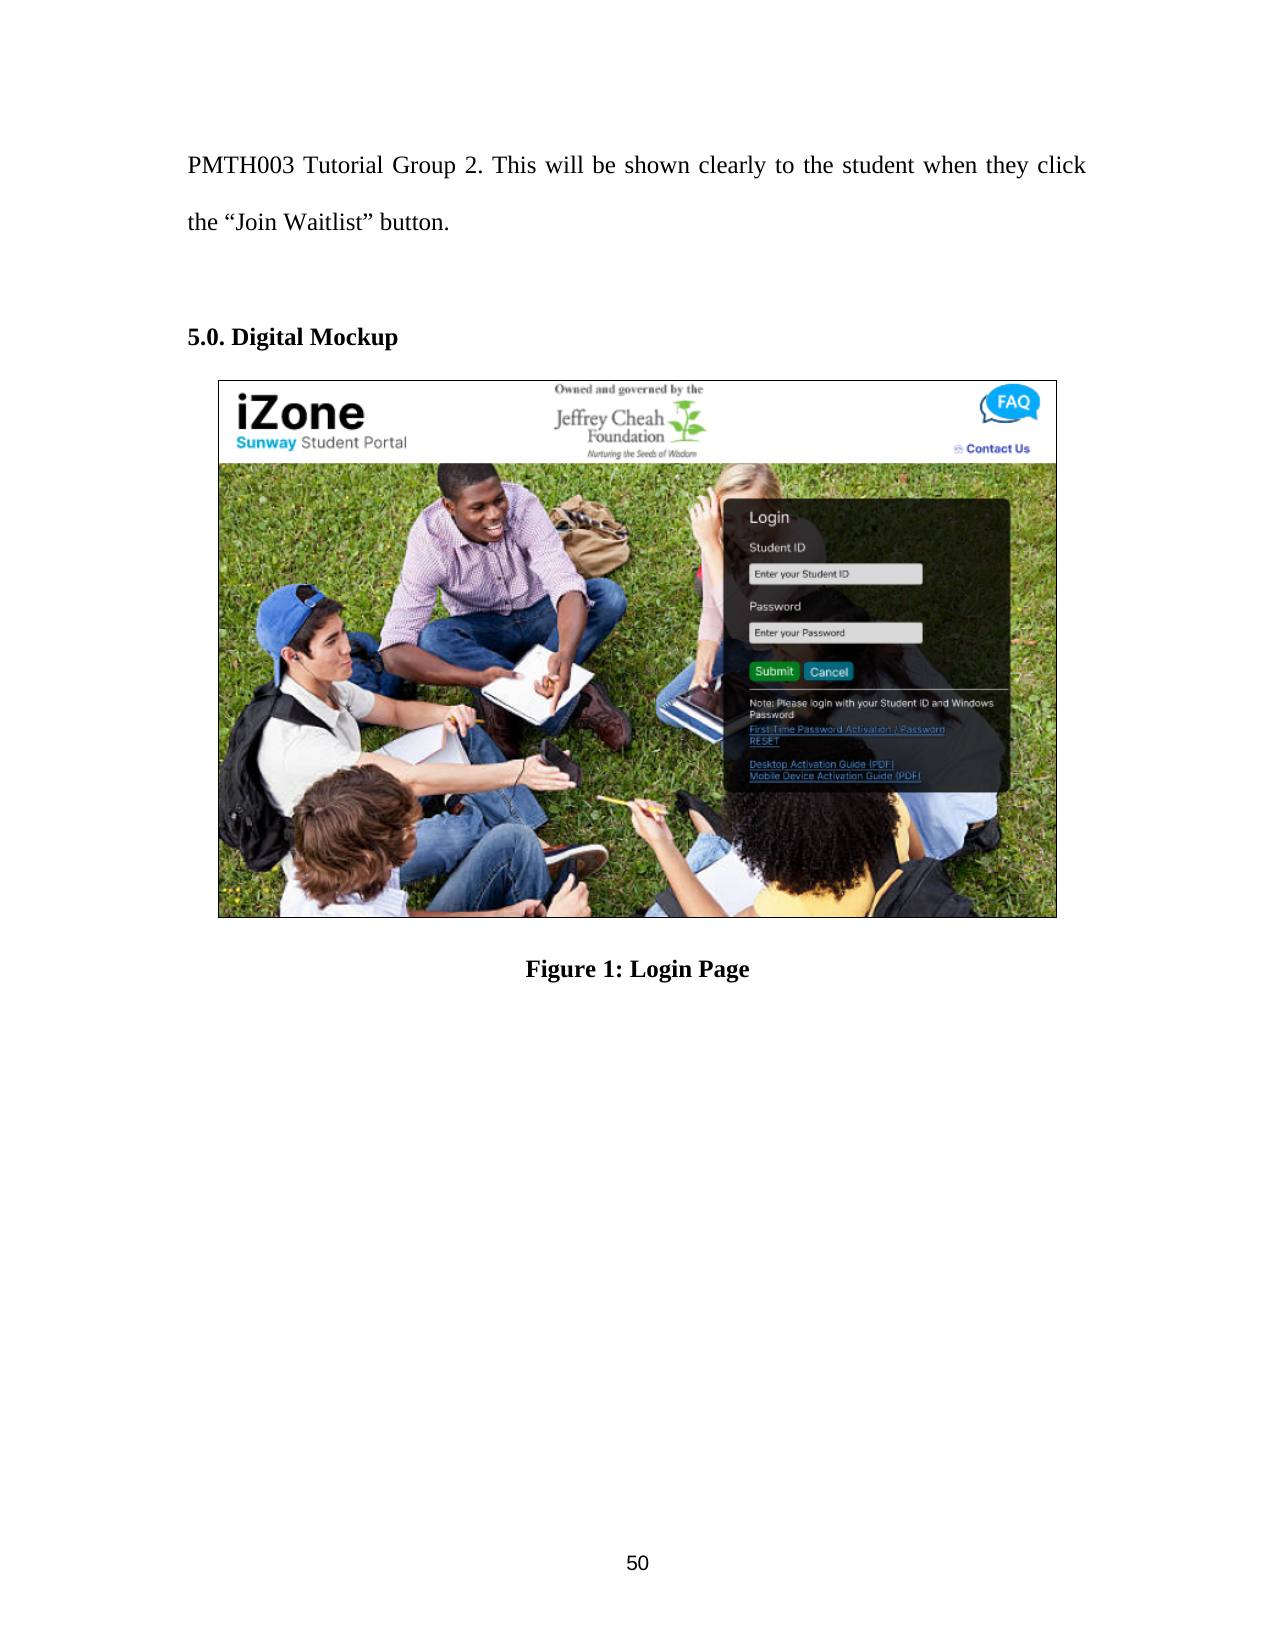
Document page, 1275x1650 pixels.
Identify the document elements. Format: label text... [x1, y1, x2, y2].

text Figure 1: Login Page [187, 954, 1087, 982]
picture [219, 381, 1056, 917]
subtitle 5.0. Digital Mockup [187, 322, 1087, 351]
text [187, 150, 1087, 236]
